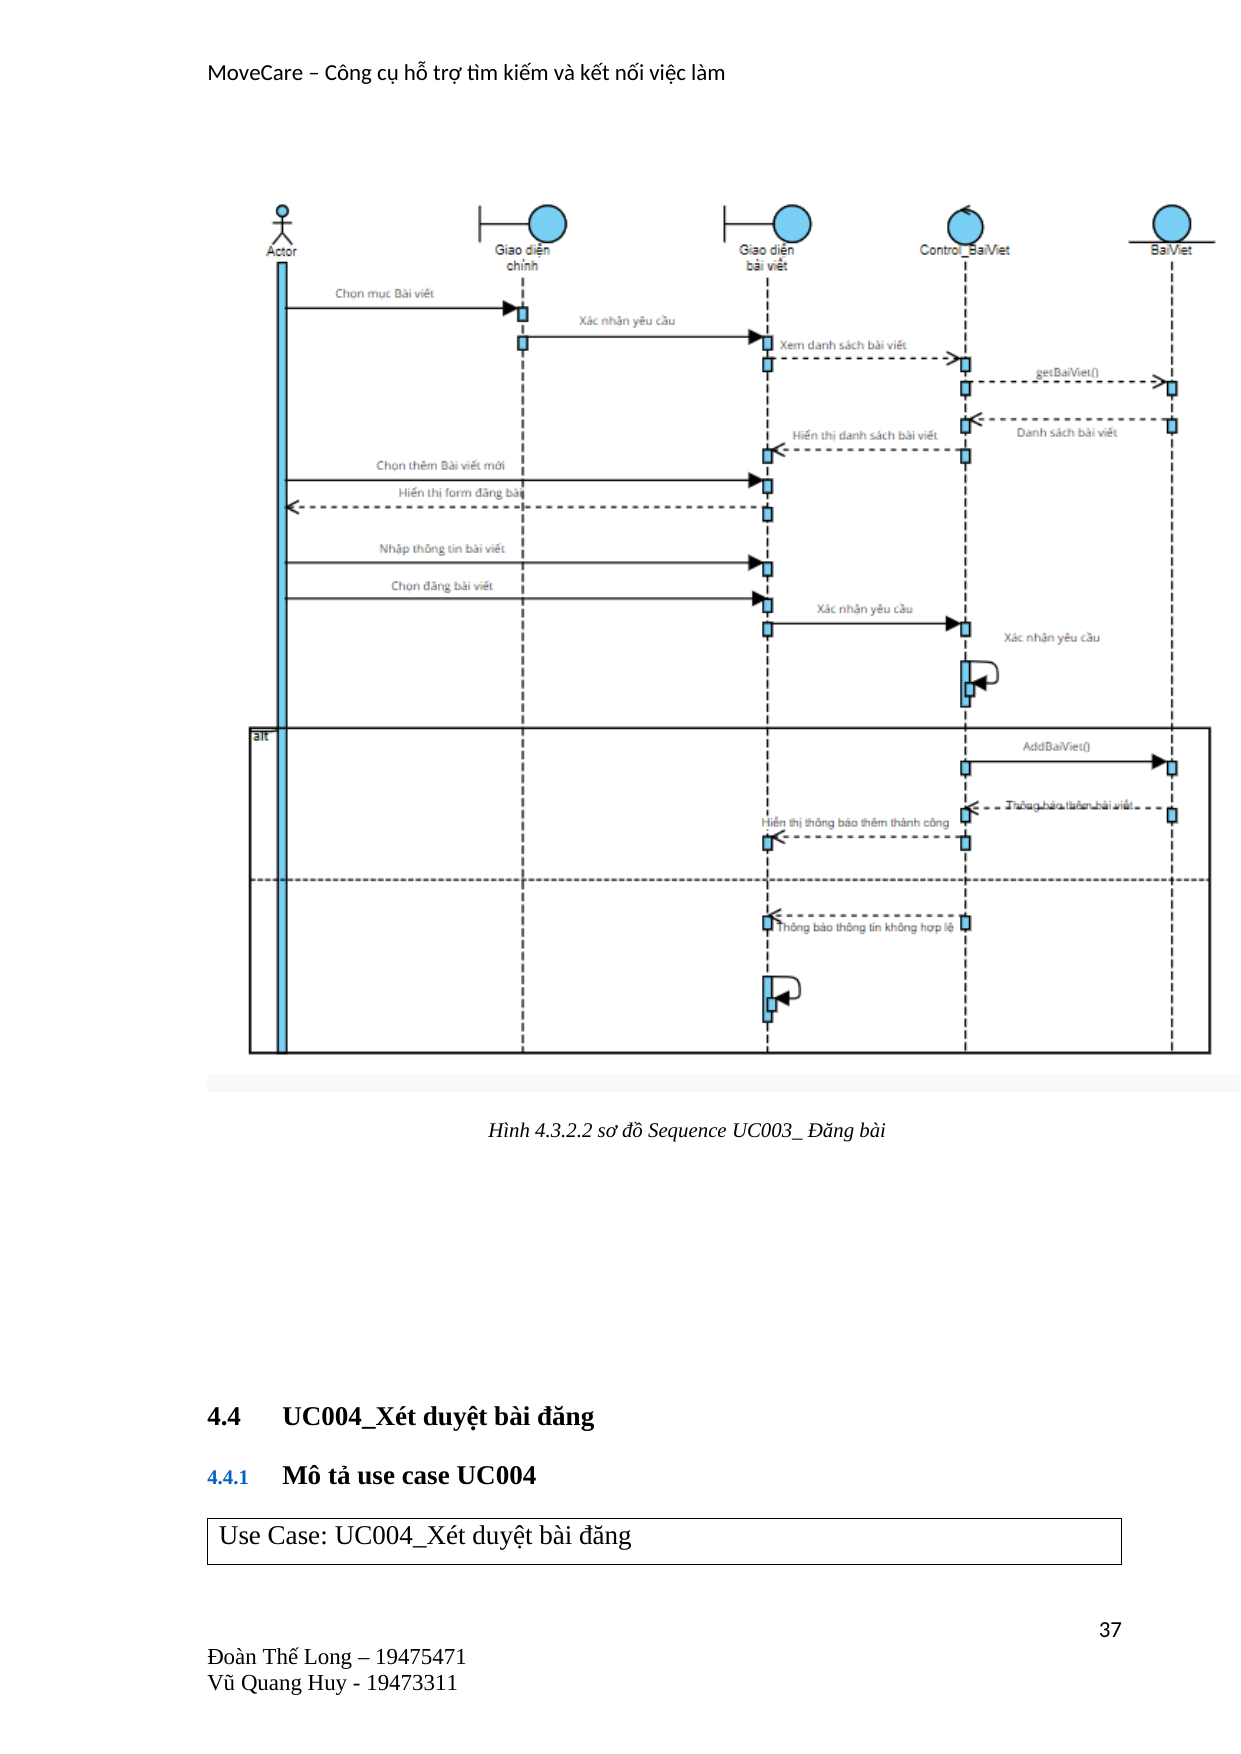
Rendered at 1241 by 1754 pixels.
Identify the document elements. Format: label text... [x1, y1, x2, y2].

text Hình 4.3.2.2 sơ đồ Sequence UC003_ Đăng bài [254, 1118, 1122, 1142]
picture [207, 177, 1241, 1092]
table_header Use Case: UC004_Xét duyệt bài đăng [208, 1519, 1121, 1564]
subtitle Mô tả use case UC004 [207, 1459, 1122, 1490]
subtitle UC004_Xét duyệt bài đăng [207, 1400, 1122, 1431]
